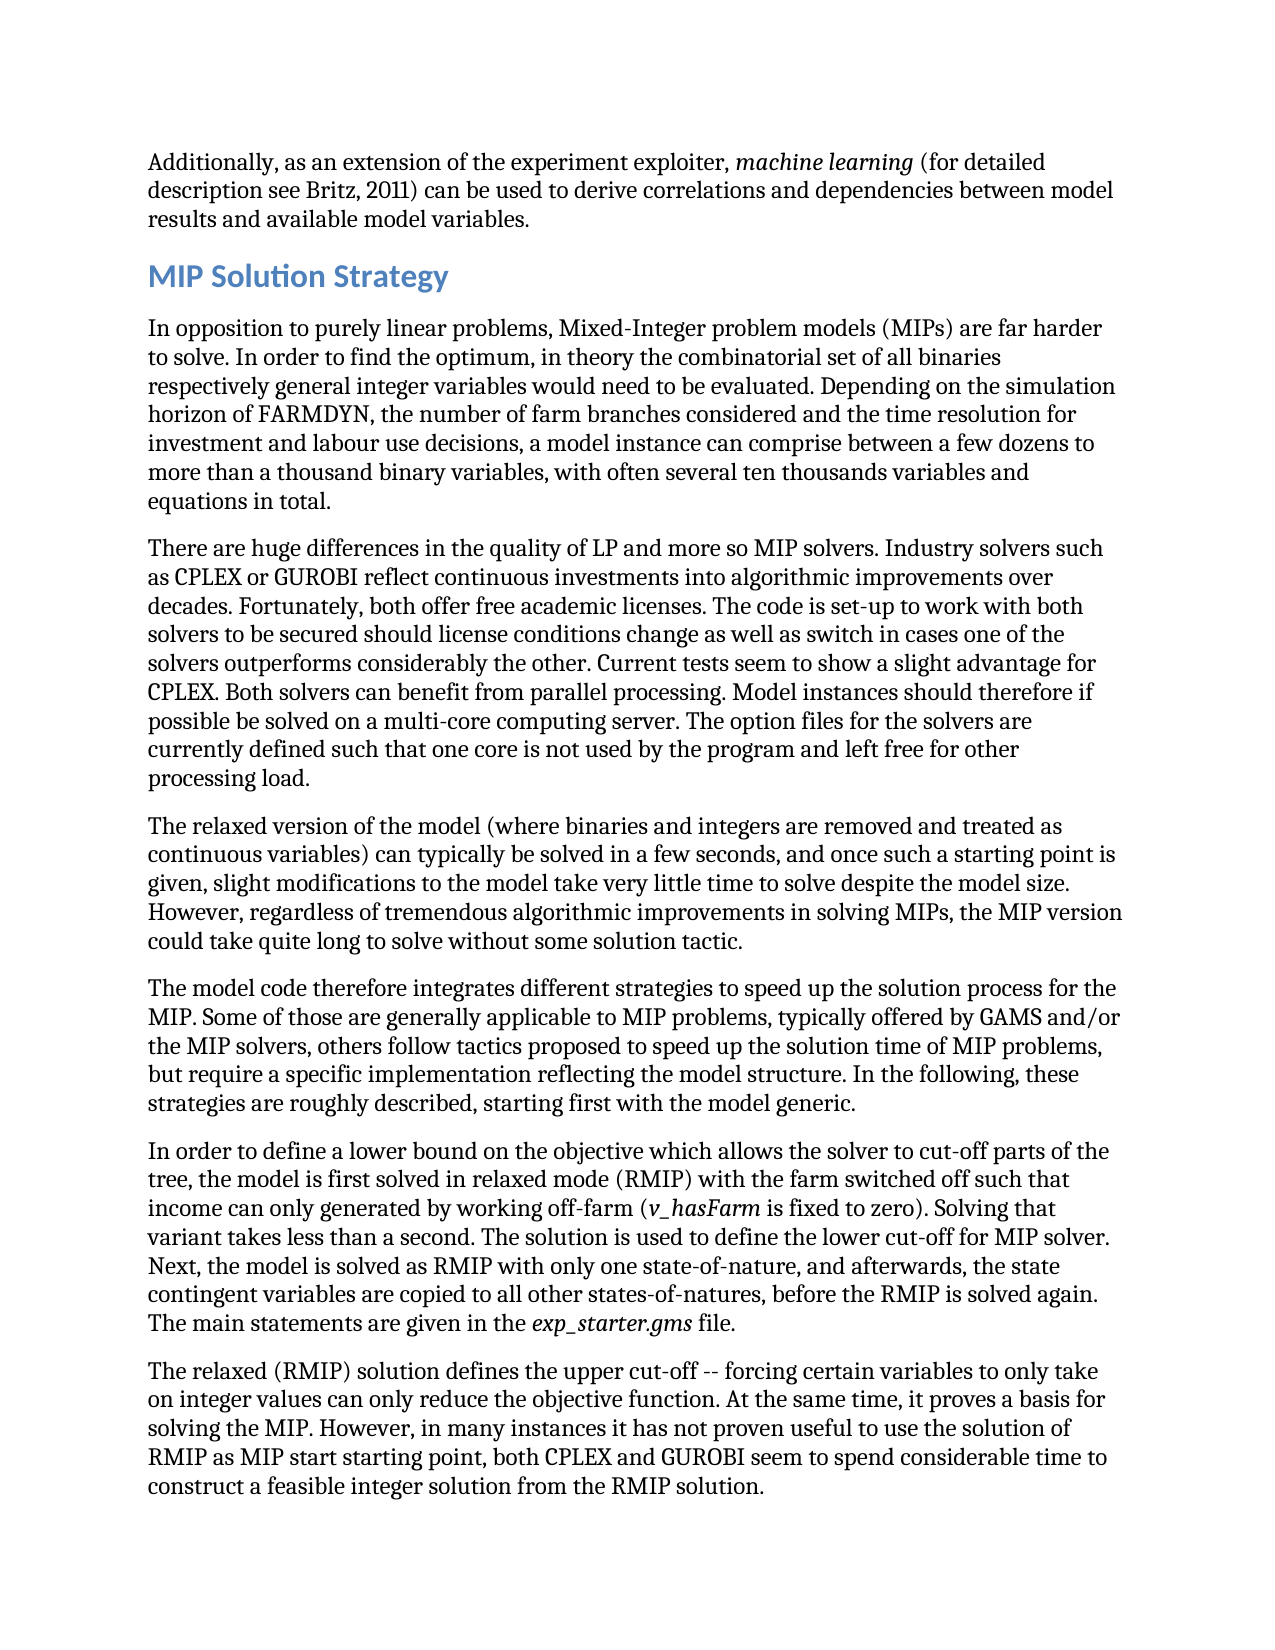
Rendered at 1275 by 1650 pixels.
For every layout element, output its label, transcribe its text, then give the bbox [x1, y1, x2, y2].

text The relaxed (RMIP) solution defines the upper cut-off -- forcing certain variables to only take on integer values can only reduce the objective function. At the same time, it proves a basis for solving the MIP. However, in many instances it has not proven useful to use the solution of RMIP as MIP start starting point, both CPLEX and GUROBI seem to spend considerable time to construct a feasible integer solution from the RMIP solution. [148, 1357, 1127, 1500]
text In opposition to purely linear problems, Mixed-Integer problem models (MIPs) are far harder to solve. In order to find the optimum, in theory the combinatorial set of all binaries respectively general integer variables would need to be evaluated. Depending on the simulation horizon of FARMDYN, the number of farm branches considered and the time resolution for investment and labour use decisions, a model instance can comprise between a few dozens to more than a thousand binary variables, with often several ten thousands variables and equations in total. [148, 314, 1127, 515]
subtitle MIP Solution Strategy [148, 255, 1127, 295]
text Additionally, as an extension of the experiment exploiter, machine learning (for detailed description see Britz, 2011) can be used to derive correlations and dependencies between model results and available model variables. [148, 148, 1127, 234]
text There are huge differences in the quality of LP and more so MIP solvers. Industry solvers such as CPLEX or GUROBI reflect continuous investments into algorithmic improvements over decades. Fortunately, both offer free academic licenses. The code is set-up to work with both solvers to be secured should license conditions change as well as switch in cases one of the solvers outperforms considerably the other. Current tests seem to show a slight advantage for CPLEX. Both solvers can benefit from parallel processing. Model instances should therefore if possible be solved on a multi-core computing server. The option files for the solvers are currently defined such that one core is not used by the program and left free for other processing load. [148, 534, 1127, 793]
text The model code therefore integrates different strategies to speed up the solution process for the MIP. Some of those are generally applicable to MIP problems, typically offered by GAMS and/or the MIP solvers, others follow tactics proposed to speed up the solution time of MIP problems, but require a specific implementation reflecting the model structure. In the following, these strategies are roughly described, starting first with the model generic. [148, 974, 1127, 1118]
text In order to define a lower bound on the objective which allows the solver to cut-off parts of the tree, the model is first solved in relaxed mode (RMIP) with the farm switched off such that income can only generated by working off-farm (v_hasFarm is fixed to zero). Solving that variant takes less than a second. The solution is used to define the lower cut-off for MIP solver. Next, the model is solved as RMIP with only one state-of-nature, and afterwards, the state contingent variables are copied to all other states-of-natures, before the RMIP is solved again. The main statements are given in the exp_starter.gms file. [148, 1137, 1127, 1338]
text The relaxed version of the model (where binaries and integers are removed and treated as continuous variables) can typically be solved in a few seconds, and once such a starting point is given, slight modifications to the model take very little time to solve despite the model size. However, regardless of tremendous algorithmic improvements in solving MIPs, the MIP version could take quite long to solve without some solution tactic. [148, 812, 1127, 955]
